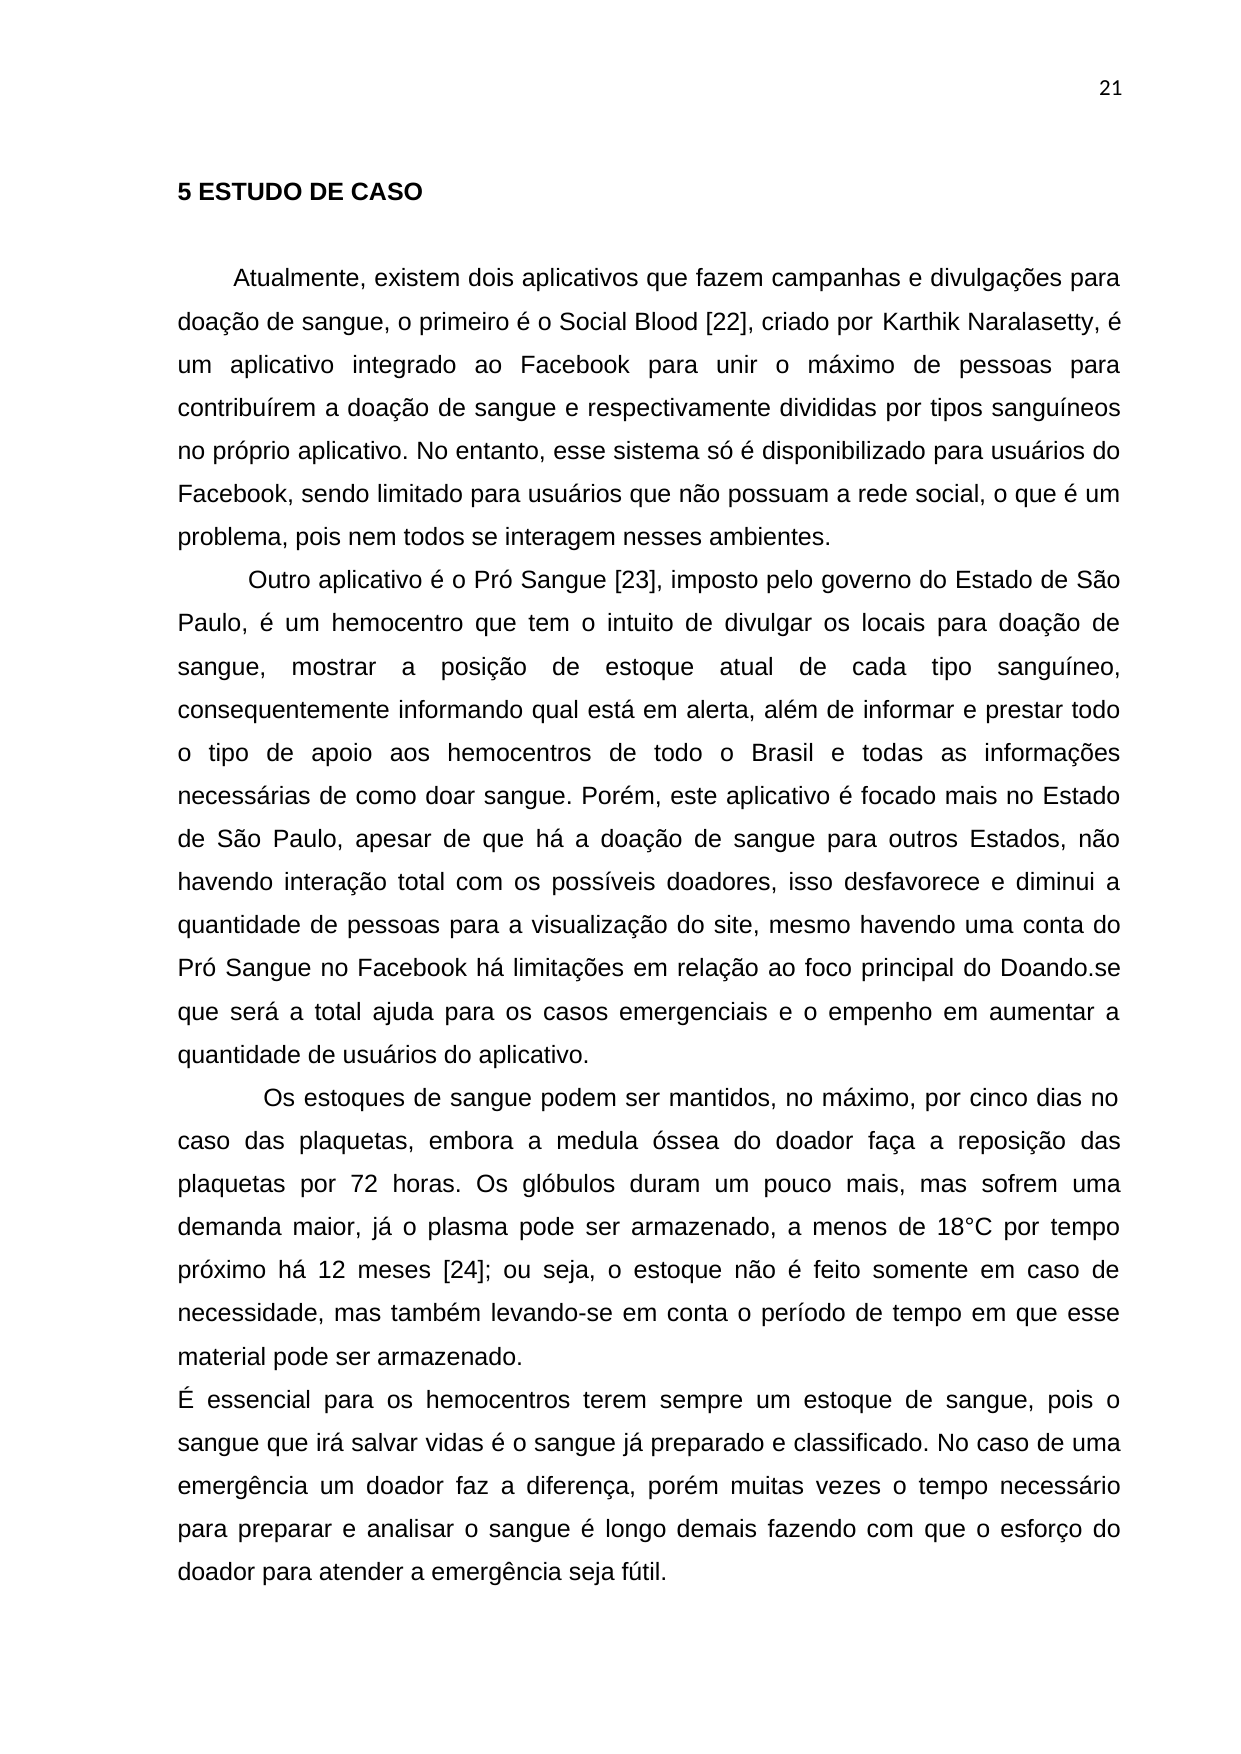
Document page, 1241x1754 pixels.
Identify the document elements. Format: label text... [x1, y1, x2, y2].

text Os estoques de sangue podem ser mantidos, no máximo, por cinco dias no caso das plaquetas, embora a medula óssea do doador faça a reposição das plaquetas por 72 horas. Os glóbulos duram um pouco mais, mas sofrem uma demanda maior, já o plasma pode ser armazenado, a menos de 18°C por tempo próximo há 12 meses [24]; ou seja, o estoque não é feito somente em caso de necessidade, mas também levando-se em conta o período de tempo em que esse material pode ser armazenado. [177, 1083, 1122, 1370]
text 5 ESTUDO DE CASO [177, 177, 1122, 206]
text É essencial para os hemocentros terem sempre um estoque de sangue, pois o sangue que irá salvar vidas é o sangue já preparado e classificado. No caso de uma emergência um doador faz a diferença, porém muitas vezes o tempo necessário para preparar e analisar o sangue é longo demais fazendo com que o esforço do doador para atender a emergência seja fútil. [177, 1385, 1122, 1586]
text Atualmente, existem dois aplicativos que fazem campanhas e divulgações para doação de sangue, o primeiro é o Social Blood [22], criado por Karthik Naralasetty, é um aplicativo integrado ao Facebook para unir o máximo de pessoas para contribuírem a doação de sangue e respectivamente divididas por tipos sanguíneos no próprio aplicativo. No entanto, esse sistema só é disponibilizado para usuários do Facebook, sendo limitado para usuários que não possuam a rede social, o que é um problema, pois nem todos se interagem nesses ambientes. [177, 263, 1122, 551]
text Outro aplicativo é o Pró Sangue [23], imposto pelo governo do Estado de São Paulo, é um hemocentro que tem o intuito de divulgar os locais para doação de sangue, mostrar a posição de estoque atual de cada tipo sanguíneo, consequentemente informando qual está em alerta, além de informar e prestar todo o tipo de apoio aos hemocentros de todo o Brasil e todas as informações necessárias de como doar sangue. Porém, este aplicativo é focado mais no Estado de São Paulo, apesar de que há a doação de sangue para outros Estados, não havendo interação total com os possíveis doadores, isso desfavorece e diminui a quantidade de pessoas para a visualização do site, mesmo havendo uma conta do Pró Sangue no Facebook há limitações em relação ao foco principal do Doando.se que será a total ajuda para os casos emergenciais e o empenho em aumentar a quantidade de usuários do aplicativo. [177, 565, 1122, 1068]
